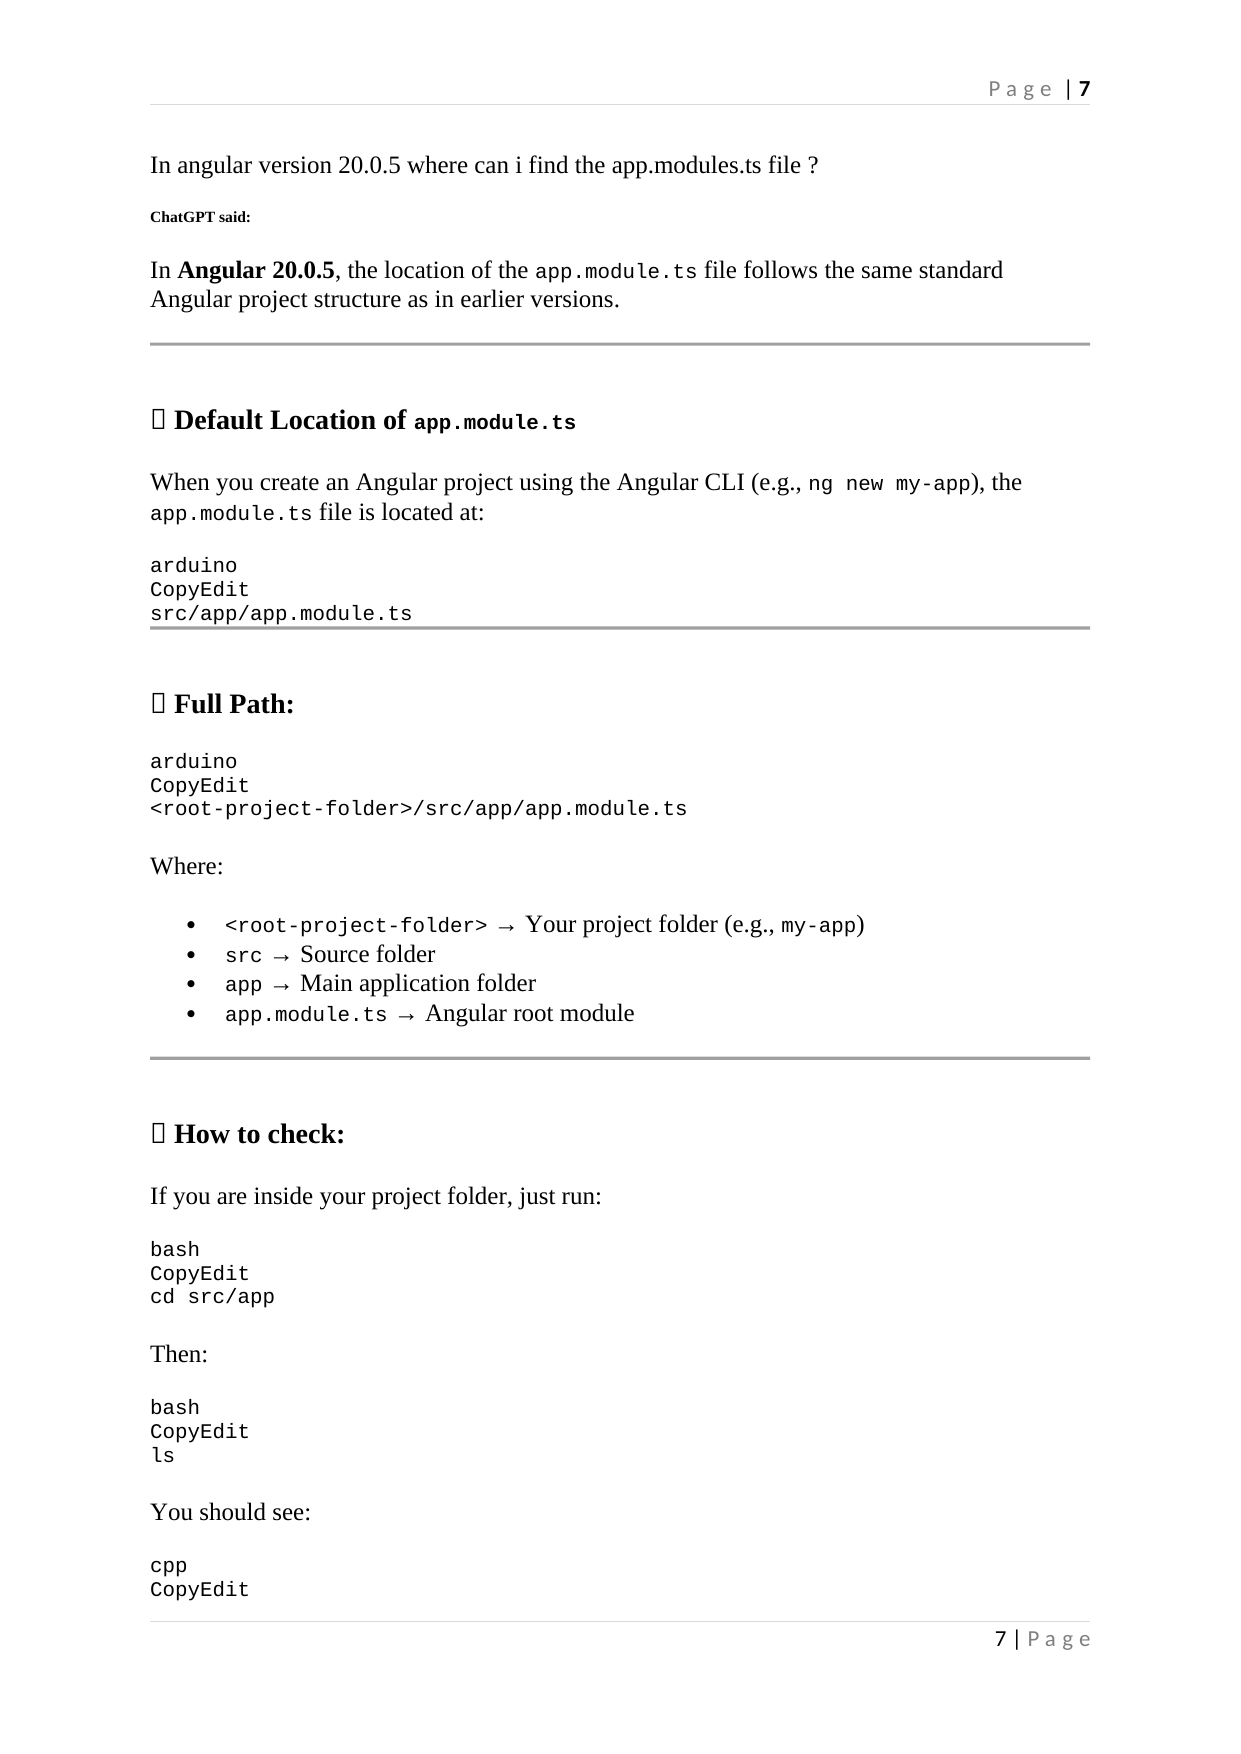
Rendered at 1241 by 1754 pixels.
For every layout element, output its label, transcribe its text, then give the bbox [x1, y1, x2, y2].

list app.module.ts → Angular root module [187, 998, 1090, 1027]
text ls [150, 1444, 1090, 1468]
text ChatGPT said: [150, 208, 1090, 226]
text CopyEdit [150, 579, 1090, 603]
list <root-project-folder> → Your project folder (e.g., my-app) [187, 909, 1090, 939]
text arduino [150, 751, 1090, 775]
text You should see: [150, 1497, 1090, 1526]
list app → Main application folder [187, 968, 1090, 998]
text <root-project-folder>/src/app/app.module.ts [150, 798, 1090, 822]
text cd src/app [150, 1287, 1090, 1310]
text When you create an Angular project using the Angular CLI (e.g., ng new my-app), the app.module.ts file is located at: [150, 467, 1090, 526]
list src → Source folder [187, 939, 1090, 968]
text CopyEdit [150, 1579, 1090, 1603]
text If you are inside your project folder, just run: [150, 1181, 1090, 1210]
text bash [150, 1239, 1090, 1263]
text bash [150, 1397, 1090, 1421]
text CopyEdit [150, 1263, 1090, 1287]
text Then: [150, 1339, 1090, 1368]
text In angular version 20.0.5 where can i find the app.modules.ts file ? [150, 150, 1090, 179]
text CopyEdit [150, 1421, 1090, 1444]
text Where: [150, 851, 1090, 880]
text cpp [150, 1555, 1090, 1579]
text CopyEdit [150, 775, 1090, 798]
text arduino [150, 556, 1090, 579]
text src/app/app.module.ts [150, 603, 1090, 626]
text ✅ Default Location of app.module.ts [150, 400, 1090, 438]
text ✅ Full Path: [150, 684, 1090, 722]
text ✅ How to check: [150, 1114, 1090, 1152]
text In Angular 20.0.5, the location of the app.module.ts file follows the same standard Angular project structure as in earlier versions. [150, 255, 1090, 313]
